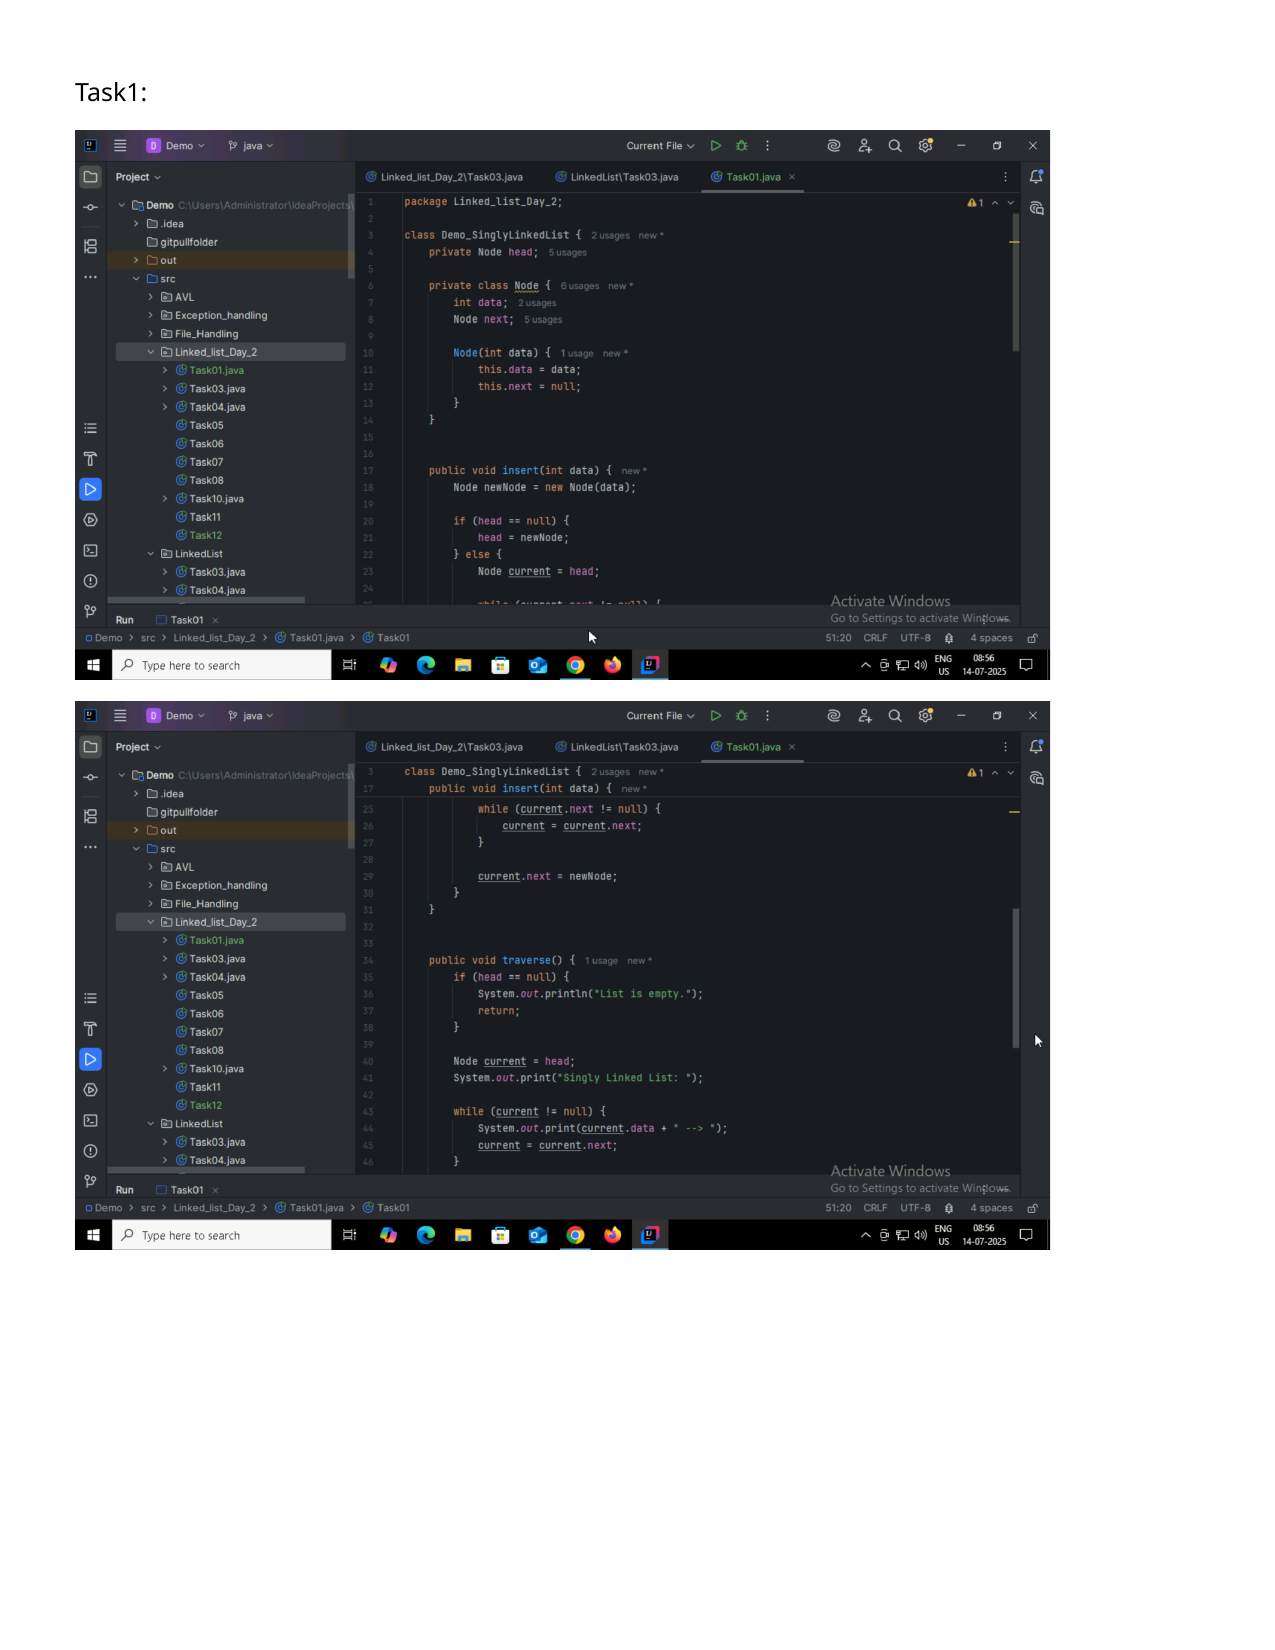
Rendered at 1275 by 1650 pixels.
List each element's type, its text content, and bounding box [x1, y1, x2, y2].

picture [75, 701, 1050, 1250]
text Task1: [75, 75, 1200, 109]
picture [75, 130, 1050, 680]
